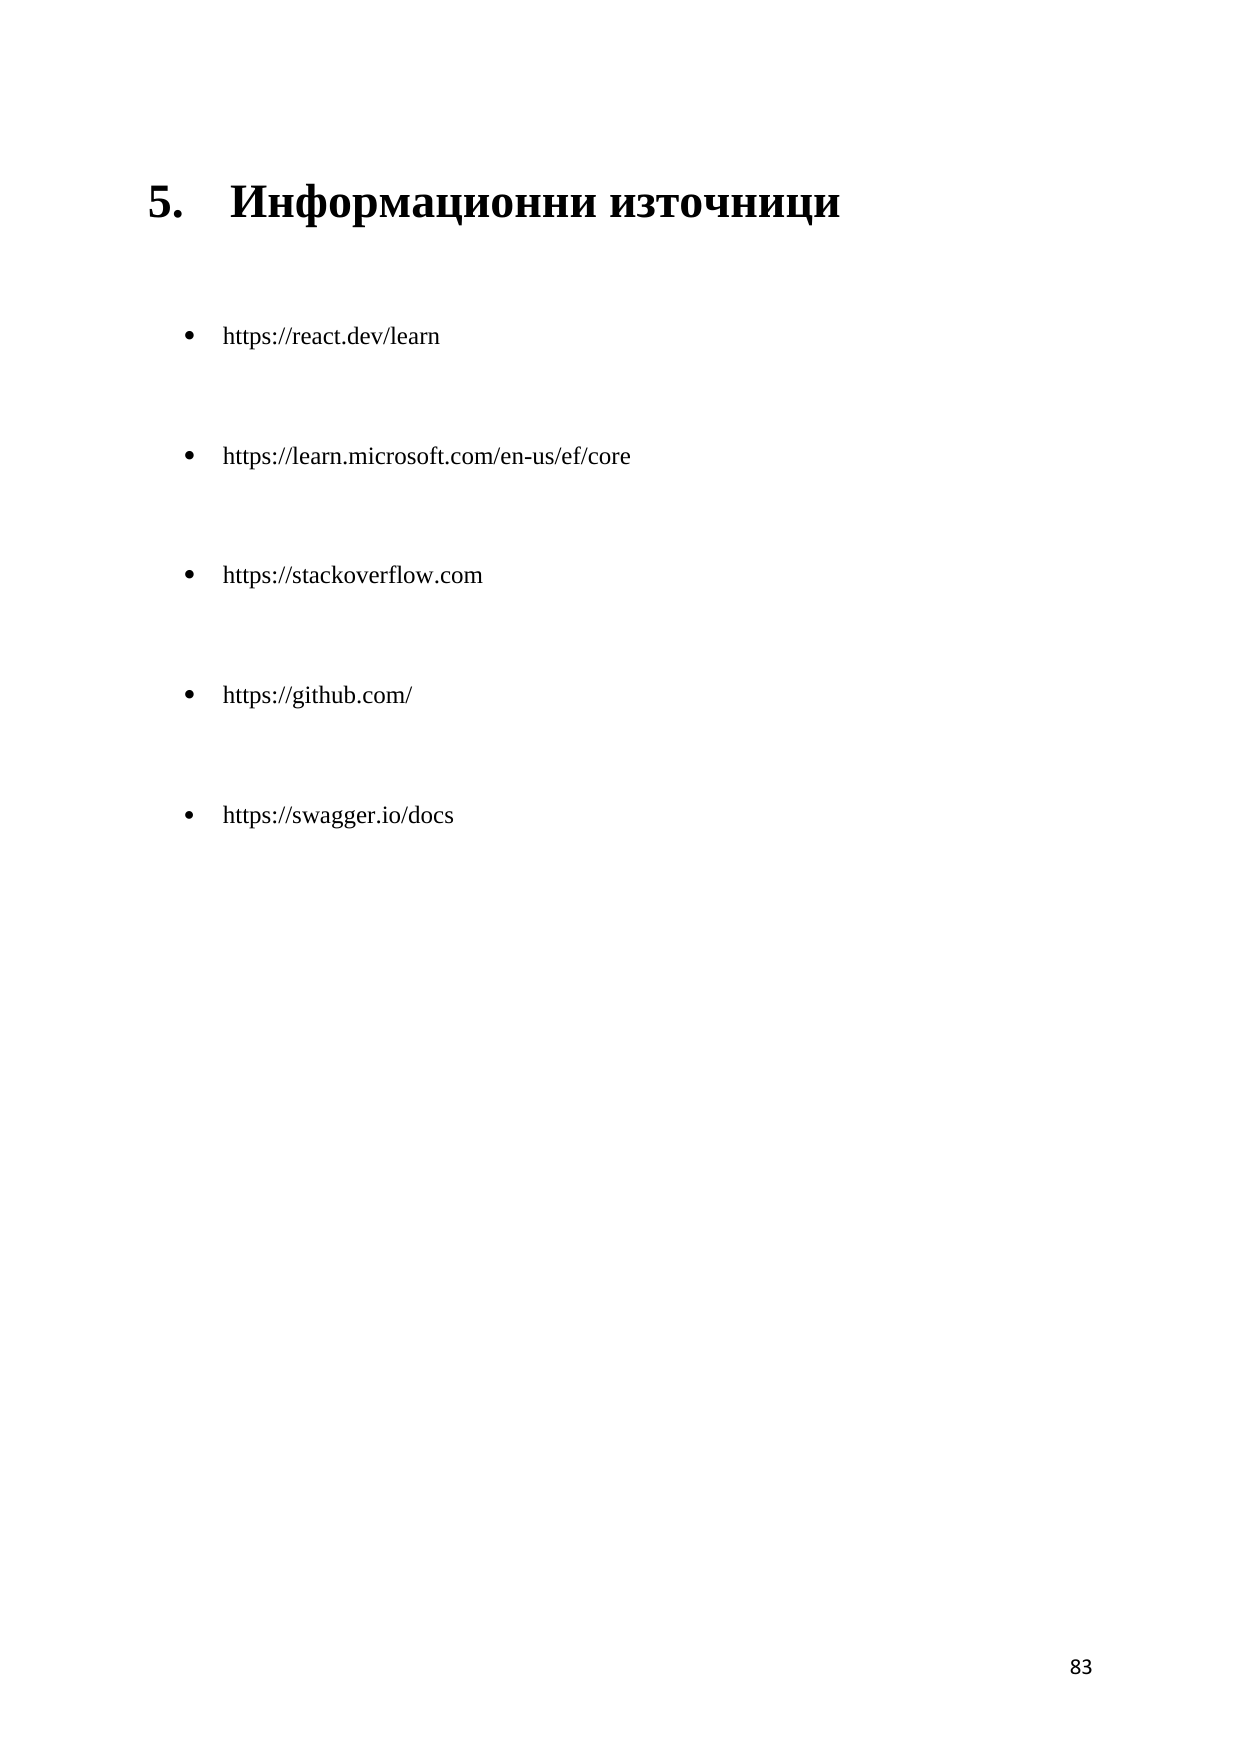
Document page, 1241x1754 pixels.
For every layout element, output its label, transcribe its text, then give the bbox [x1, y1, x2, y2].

list https://stackoverflow.com [185, 561, 1093, 589]
list https://github.com/ [185, 680, 1093, 709]
subtitle Информационни източници [148, 172, 1093, 228]
list https://react.dev/learn [185, 321, 1093, 350]
list https://swagger.io/docs [185, 800, 1093, 828]
list https://learn.microsoft.com/en-us/ef/core [185, 441, 1093, 470]
